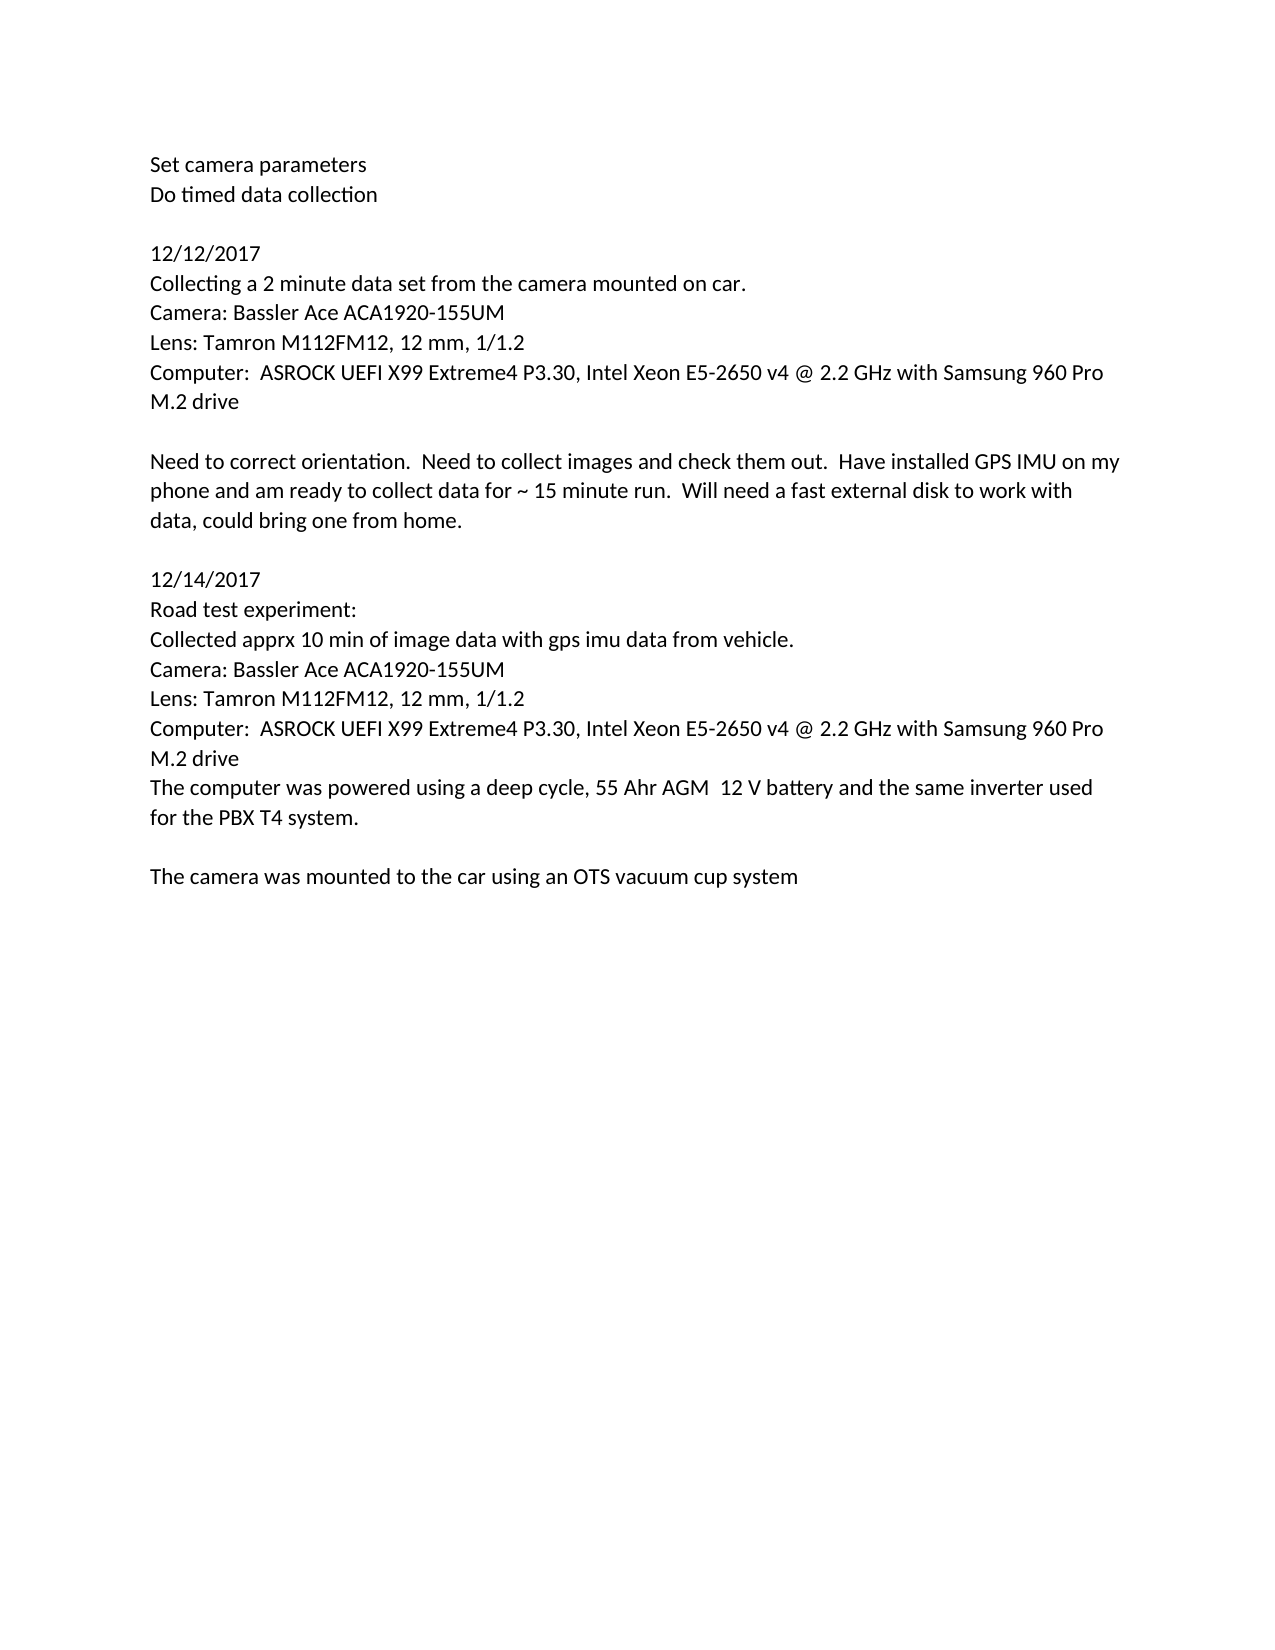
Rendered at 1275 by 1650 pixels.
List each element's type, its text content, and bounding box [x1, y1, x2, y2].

text Road test experiment: [150, 595, 1125, 623]
text Collected apprx 10 min of image data with gps imu data from vehicle. [150, 625, 1125, 653]
text Set camera parameters [150, 150, 1125, 178]
text Camera: Bassler Ace ACA1920-155UM [150, 298, 1125, 326]
text Camera: Bassler Ace ACA1920-155UM [150, 655, 1125, 683]
text Do timed data collection [150, 180, 1125, 208]
text Computer: ASROCK UEFI X99 Extreme4 P3.30, Intel Xeon E5-2650 v4 @ 2.2 GHz with Samsung 960 Pro M.2 drive [150, 358, 1125, 416]
text Need to correct orientation. Need to collect images and check them out. Have installed GPS IMU on my phone and am ready to collect data for ~ 15 minute run. Will need a fast external disk to work with data, could bring one from home. [150, 447, 1125, 534]
text Computer: ASROCK UEFI X99 Extreme4 P3.30, Intel Xeon E5-2650 v4 @ 2.2 GHz with Samsung 960 Pro M.2 drive [150, 714, 1125, 772]
text Collecting a 2 minute data set from the camera mounted on car. [150, 269, 1125, 297]
text Lens: Tamron M112FM12, 12 mm, 1/1.2 [150, 328, 1125, 356]
text 12/12/2017 [150, 239, 1125, 267]
text The camera was mounted to the car using an OTS vacuum cup system [150, 862, 1125, 891]
text 12/14/2017 [150, 566, 1125, 594]
text Lens: Tamron M112FM12, 12 mm, 1/1.2 [150, 684, 1125, 712]
text The computer was powered using a deep cycle, 55 Ahr AGM 12 V battery and the same inverter used for the PBX T4 system. [150, 773, 1125, 831]
